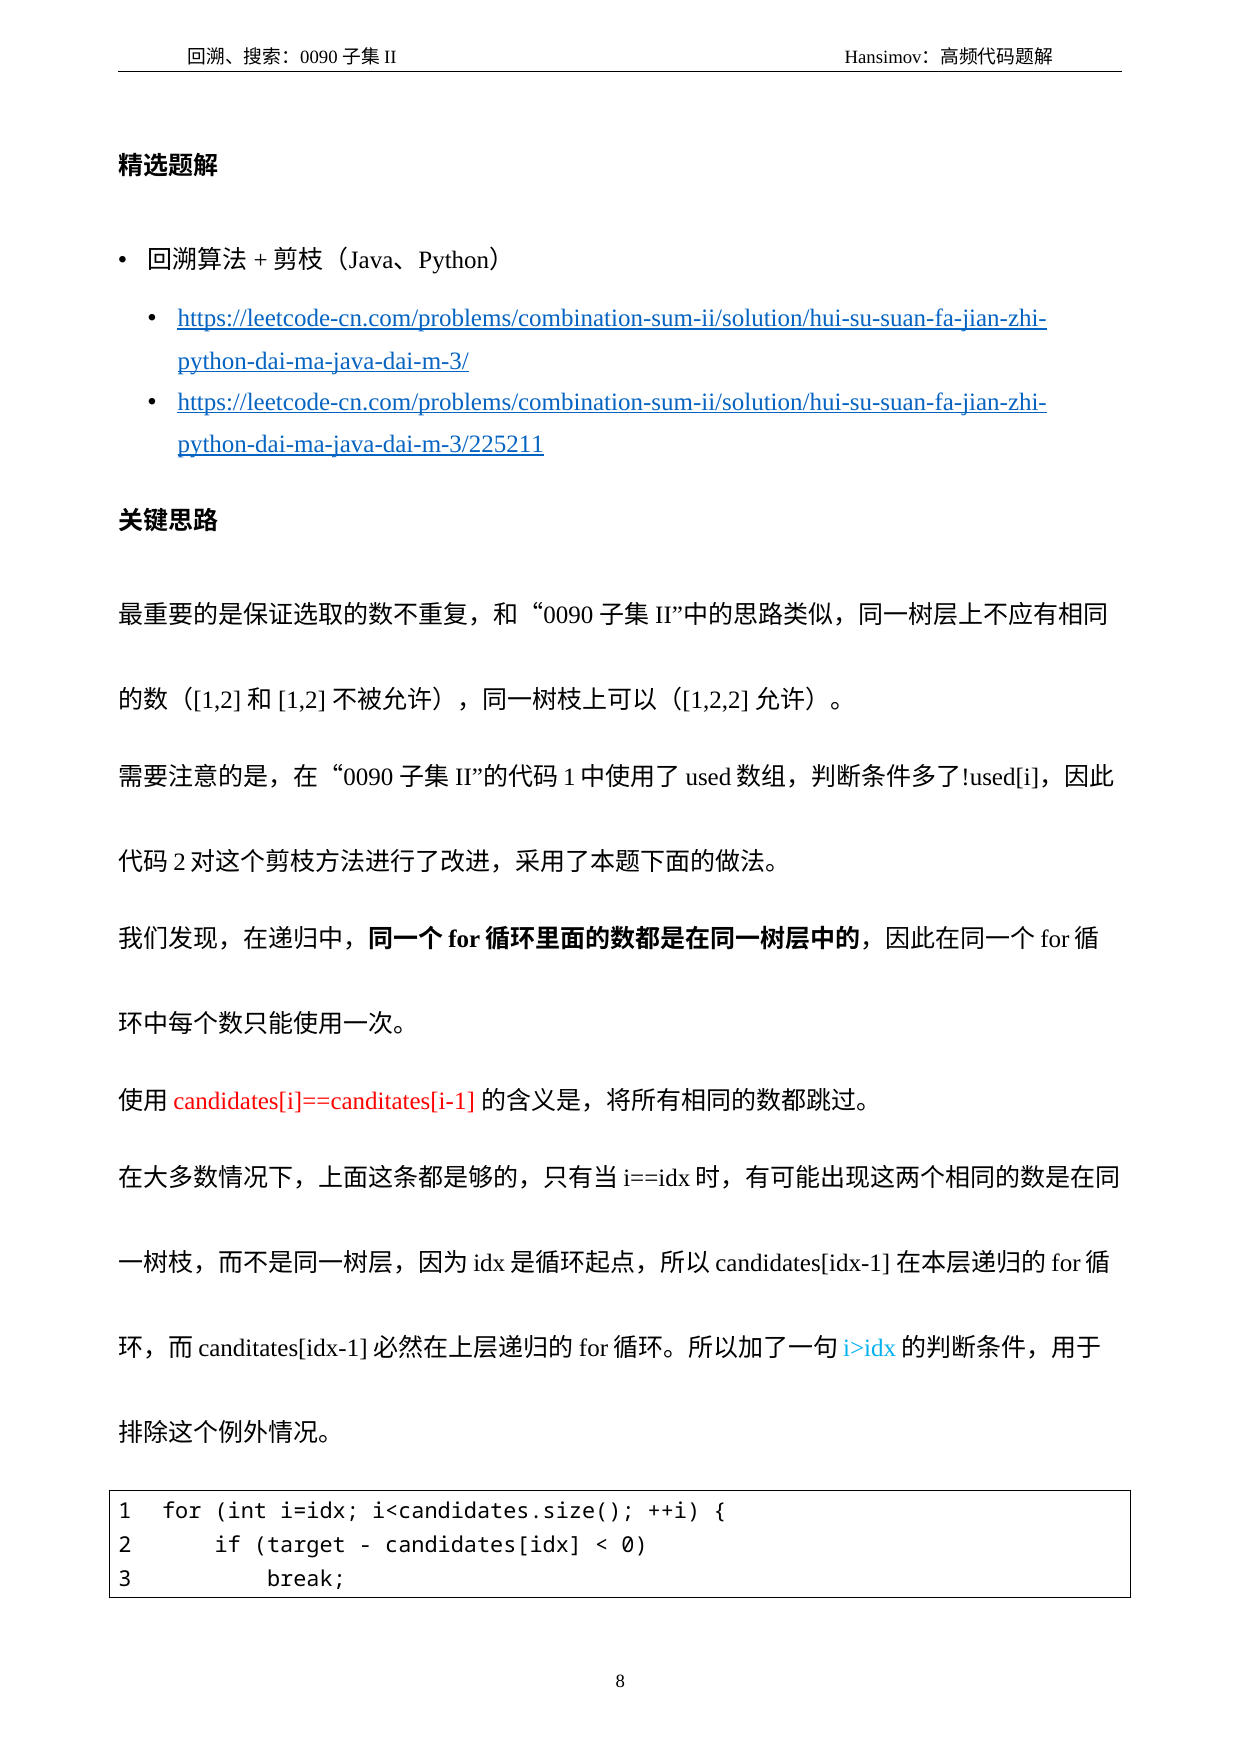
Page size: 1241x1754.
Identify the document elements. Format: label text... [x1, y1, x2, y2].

text 我们发现，在递归中，同一个for循环里面的数都是在同一树层中的，因此在同一个for循环中每个数只能使用一次。 [118, 903, 1122, 1055]
text 回溯算法 + 剪枝（Java、Python） [118, 224, 1122, 292]
text 在大多数情况下，上面这条都是够的，只有当i==idx时，有可能出现这两个相同的数是在同一树枝，而不是同一树层，因为idx是循环起点，所以candidates[idx-1] 在本层递归的for循环，而canditates[idx-1] 必然在上层递归的for循环。所以加了一句i>idx的判断条件，用于排除这个例外情况。 [118, 1141, 1122, 1464]
text 需要注意的是，在“0090 子集 II”的代码1中使用了used数组，判断条件多了!used[i]，因此代码2对这个剪枝方法进行了改进，采用了本题下面的做法。 [118, 741, 1122, 893]
text break; [110, 1558, 1130, 1597]
text https://leetcode-cn.com/problems/combination-sum-ii/solution/hui-su-suan-fa-jian-zhi-python-dai-ma-java-dai-m-3/ [148, 301, 1122, 377]
text 使用candidates[i]==canditates[i-1] 的含义是，将所有相同的数都跳过。 [118, 1064, 1122, 1132]
text https://leetcode-cn.com/problems/combination-sum-ii/solution/hui-su-suan-fa-jian-zhi-python-dai-ma-java-dai-m-3/225211 [148, 384, 1122, 461]
subtitle 精选题解 [118, 130, 1097, 198]
subtitle 关键思路 [118, 485, 1097, 553]
text 最重要的是保证选取的数不重复，和“0090 子集 II”中的思路类似，同一树层上不应有相同的数（[1,2] 和 [1,2] 不被允许），同一树枝上可以（[1,2,2] 允许）。 [118, 579, 1122, 732]
list for (int i=idx; i<candidates.size(); ++i) { [110, 1491, 1130, 1527]
text if (target - candidates[idx] < 0) [118, 1527, 1122, 1558]
